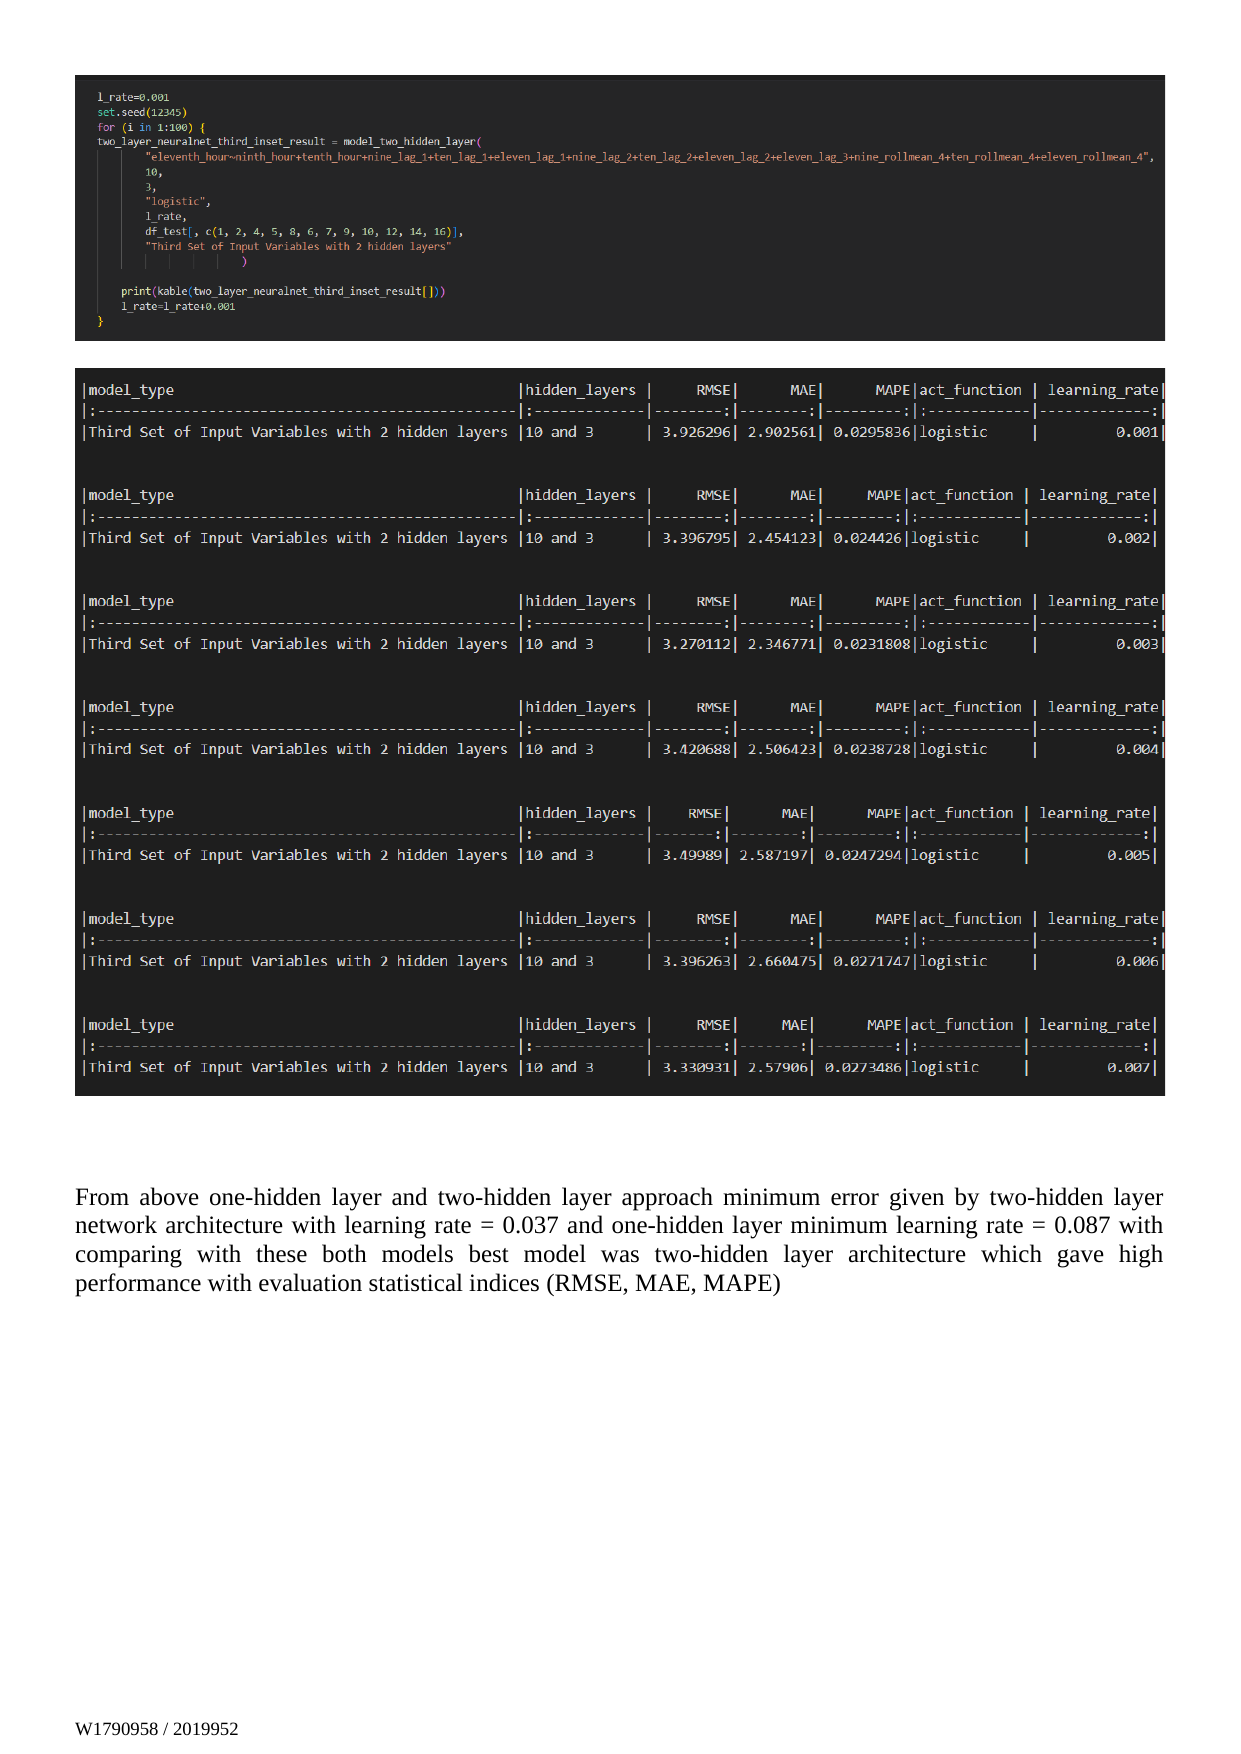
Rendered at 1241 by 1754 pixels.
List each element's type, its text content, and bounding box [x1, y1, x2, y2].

picture [75, 75, 1166, 341]
picture [75, 368, 1166, 1096]
text From above one-hidden layer and two-hidden layer approach minimum error given by two-hidden layer network architecture with learning rate = 0.037 and one-hidden layer minimum learning rate = 0.087 with comparing with these both models best model was two-hidden layer architecture which gave high performance with evaluation statistical indices (RMSE, MAE, MAPE) [75, 1182, 1165, 1297]
